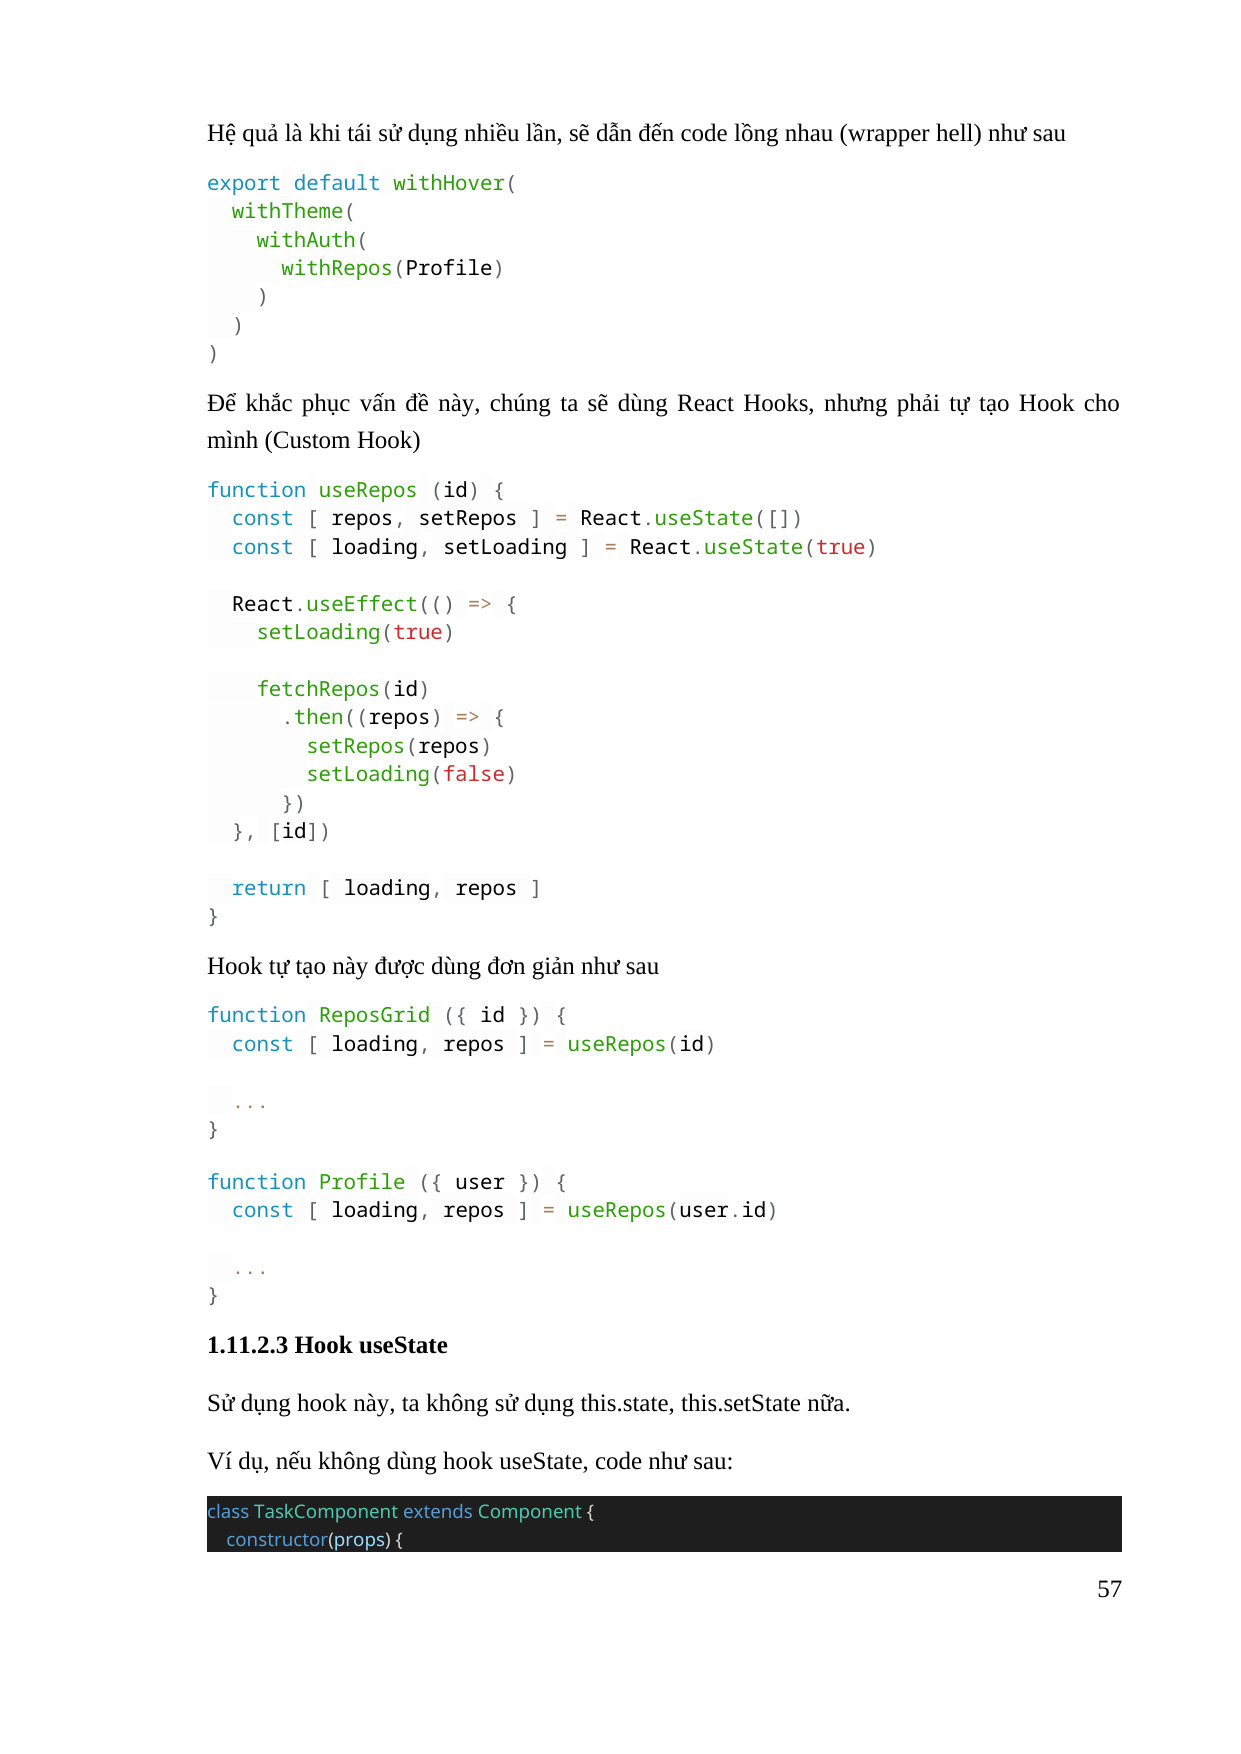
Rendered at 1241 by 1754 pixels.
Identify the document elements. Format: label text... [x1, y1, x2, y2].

text withAuth( [256, 225, 1122, 253]
text }, [id]) [306, 816, 1122, 844]
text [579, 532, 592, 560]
text } [207, 1114, 1122, 1143]
text Để khắc phục vấn đề này, chúng ta sẽ dùng React Hooks, nhưng phải tự tạo Hook cho mình (Custom Hook) [207, 388, 1122, 454]
text function useRepos (id) { [493, 475, 1122, 503]
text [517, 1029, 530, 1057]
text Hệ quả là khi tái sử dụng nhiều lần, sẽ dẫn đến code lồng nhau (wrapper hell) như sau [207, 118, 1122, 147]
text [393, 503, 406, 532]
text ... [232, 1252, 1122, 1281]
text const [ loading, repos ] = useRepos(id) [567, 1029, 679, 1057]
text function Profile ({ user }) { [207, 1167, 306, 1195]
text function ReposGrid ({ id }) { [207, 1001, 306, 1029]
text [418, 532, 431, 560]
text function ReposGrid ({ id }) { [555, 1001, 1122, 1029]
text fetchRepos(id) [256, 674, 393, 702]
text React.useEffect(() => { [505, 589, 1122, 617]
text React.useEffect(() => { [232, 589, 455, 617]
text return [ loading, repos ] [232, 873, 306, 901]
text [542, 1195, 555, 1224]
text const [ loading, repos ] = useRepos(user.id) [729, 1195, 1122, 1224]
text function useRepos (id) { [207, 475, 306, 503]
text withRepos(Profile) [281, 253, 1122, 282]
text function ReposGrid ({ id }) { [318, 1001, 430, 1029]
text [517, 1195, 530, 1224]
text const [ loading, repos ] = useRepos(id) [704, 1029, 1122, 1057]
text setRepos(repos) [306, 731, 418, 759]
text function ReposGrid ({ id }) { [443, 1001, 542, 1029]
text }, [id]) [232, 816, 257, 844]
text } [207, 901, 1122, 930]
text Ví dụ, nếu không dùng hook useState, code như sau: [207, 1446, 1122, 1475]
text Sử dụng hook này, ta không sử dụng this.state, this.setState nữa. [207, 1388, 1122, 1417]
text function useRepos (id) { [318, 475, 418, 503]
text const [ loading, setLoading ] = React.useState(true) [629, 532, 1122, 560]
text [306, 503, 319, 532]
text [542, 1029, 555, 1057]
text export default withHover( [294, 168, 381, 196]
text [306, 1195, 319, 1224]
text function Profile ({ user }) { [318, 1167, 405, 1195]
text export default withHover( [207, 168, 281, 196]
text ... [232, 1086, 1122, 1114]
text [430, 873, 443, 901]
text const [ repos, setRepos ] = React.useState([]) [580, 503, 1122, 532]
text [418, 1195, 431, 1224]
text export default withHover( [393, 168, 1122, 196]
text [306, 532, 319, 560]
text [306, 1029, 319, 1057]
text return [ loading, repos ] [530, 873, 1122, 901]
text ) [256, 282, 1122, 310]
text function Profile ({ user }) { [418, 1167, 542, 1195]
text }) [281, 788, 1122, 816]
text function Profile ({ user }) { [555, 1167, 1122, 1195]
text const [ loading, repos ] = useRepos(user.id) [567, 1195, 679, 1224]
text setLoading(false) [306, 759, 1122, 788]
text } [207, 1281, 1122, 1309]
text constructor(props) { [207, 1524, 1122, 1552]
subtitle Hook useState [207, 1330, 1122, 1358]
text ) [207, 338, 1122, 367]
text fetchRepos(id) [418, 674, 1122, 702]
text Hook tự tạo này được dùng đơn giản như sau [207, 951, 1122, 979]
text class TaskComponent extends Component { [207, 1496, 1122, 1524]
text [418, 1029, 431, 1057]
text setRepos(repos) [480, 731, 1122, 759]
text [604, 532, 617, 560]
text setLoading(true) [256, 617, 1122, 646]
text .then((repos) => { [207, 702, 1122, 731]
text ) [232, 310, 1122, 338]
text withTheme( [232, 196, 1122, 225]
